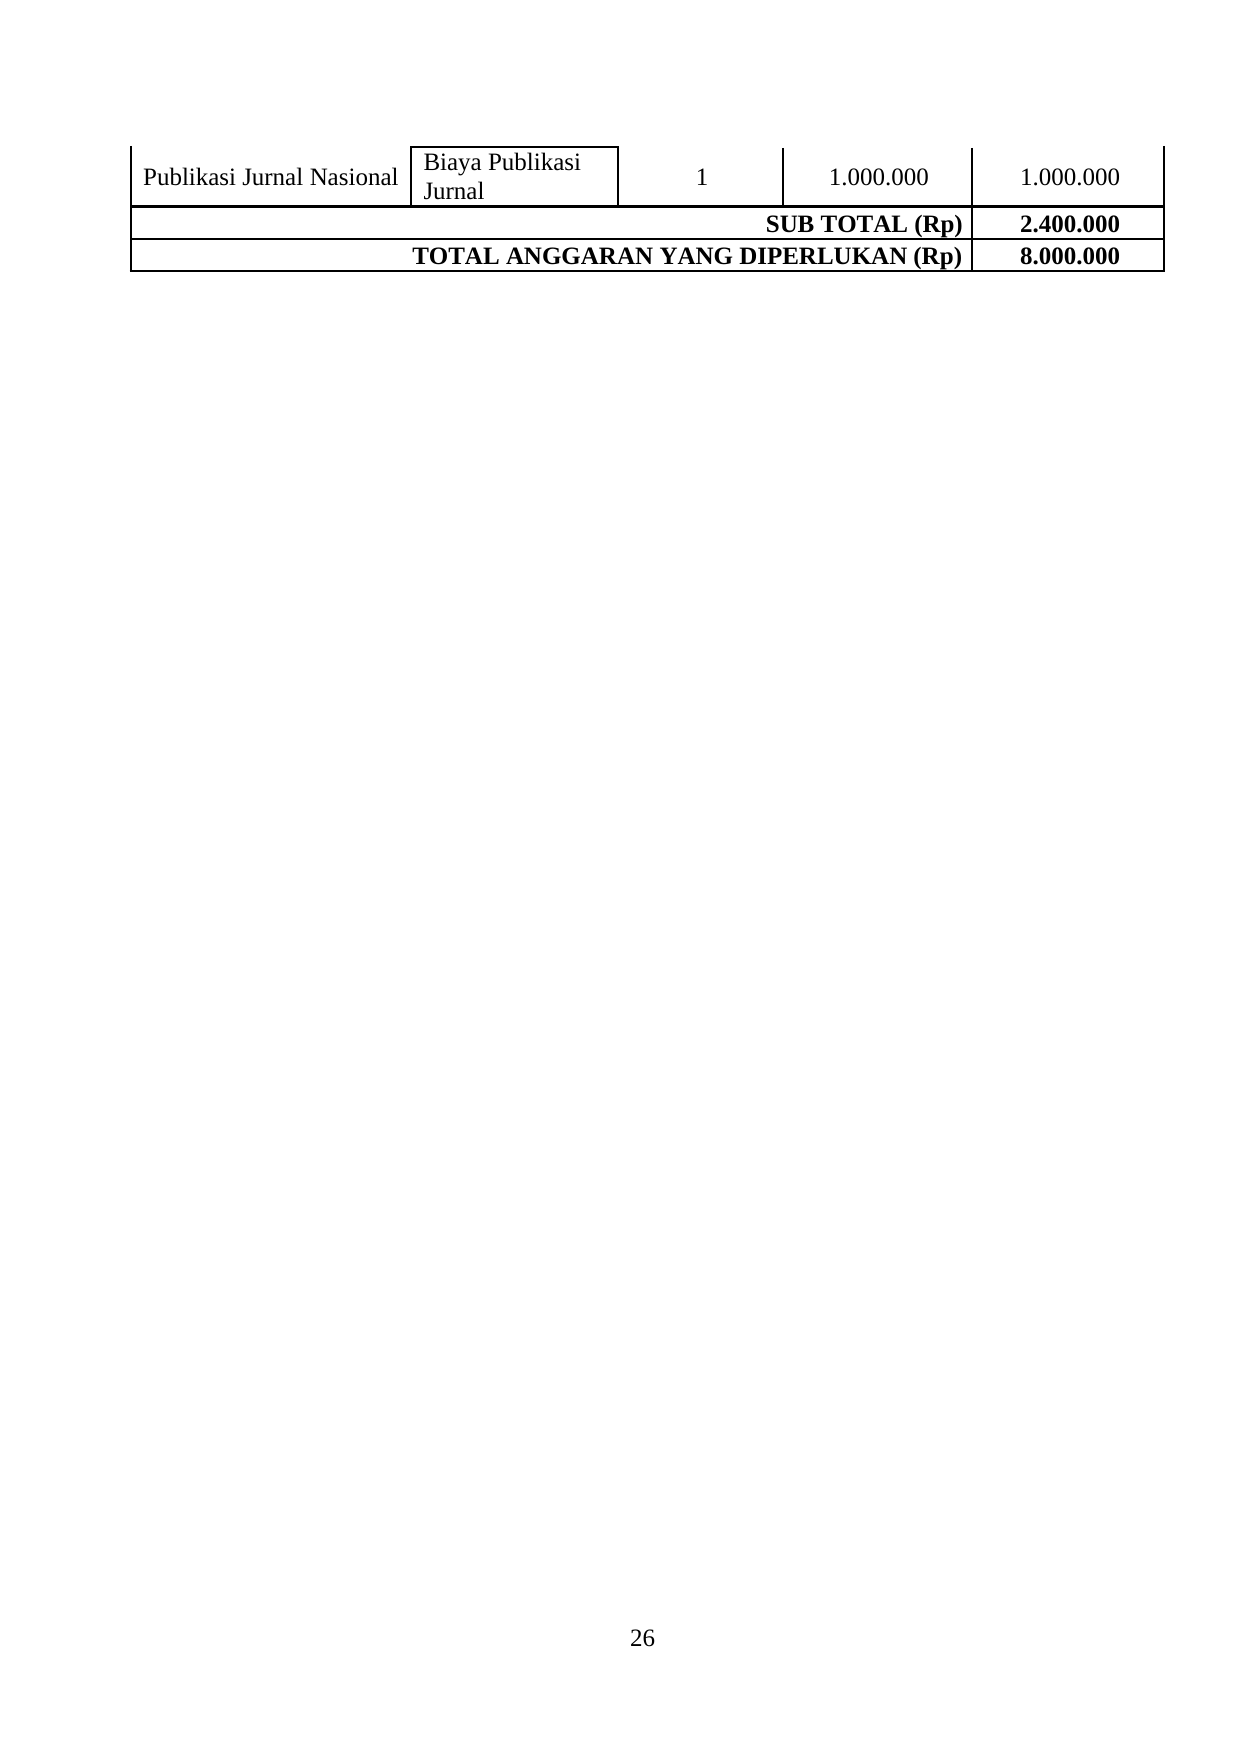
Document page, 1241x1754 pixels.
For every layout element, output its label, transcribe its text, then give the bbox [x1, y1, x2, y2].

table_cell TOTAL ANGGARAN YANG DIPERLUKAN (Rp) [132, 240, 971, 270]
table_cell 8.000.000 [973, 240, 1163, 270]
table_header 1.000.000 [783, 146, 972, 205]
table_header Biaya Publikasi Jurnal [412, 148, 617, 205]
table_header 1 [619, 146, 783, 205]
table_cell SUB TOTAL (Rp) [132, 208, 971, 238]
table_header Publikasi Jurnal Nasional [132, 146, 410, 205]
table_cell 2.400.000 [973, 208, 1163, 238]
table_header 1.000.000 [972, 146, 1163, 205]
